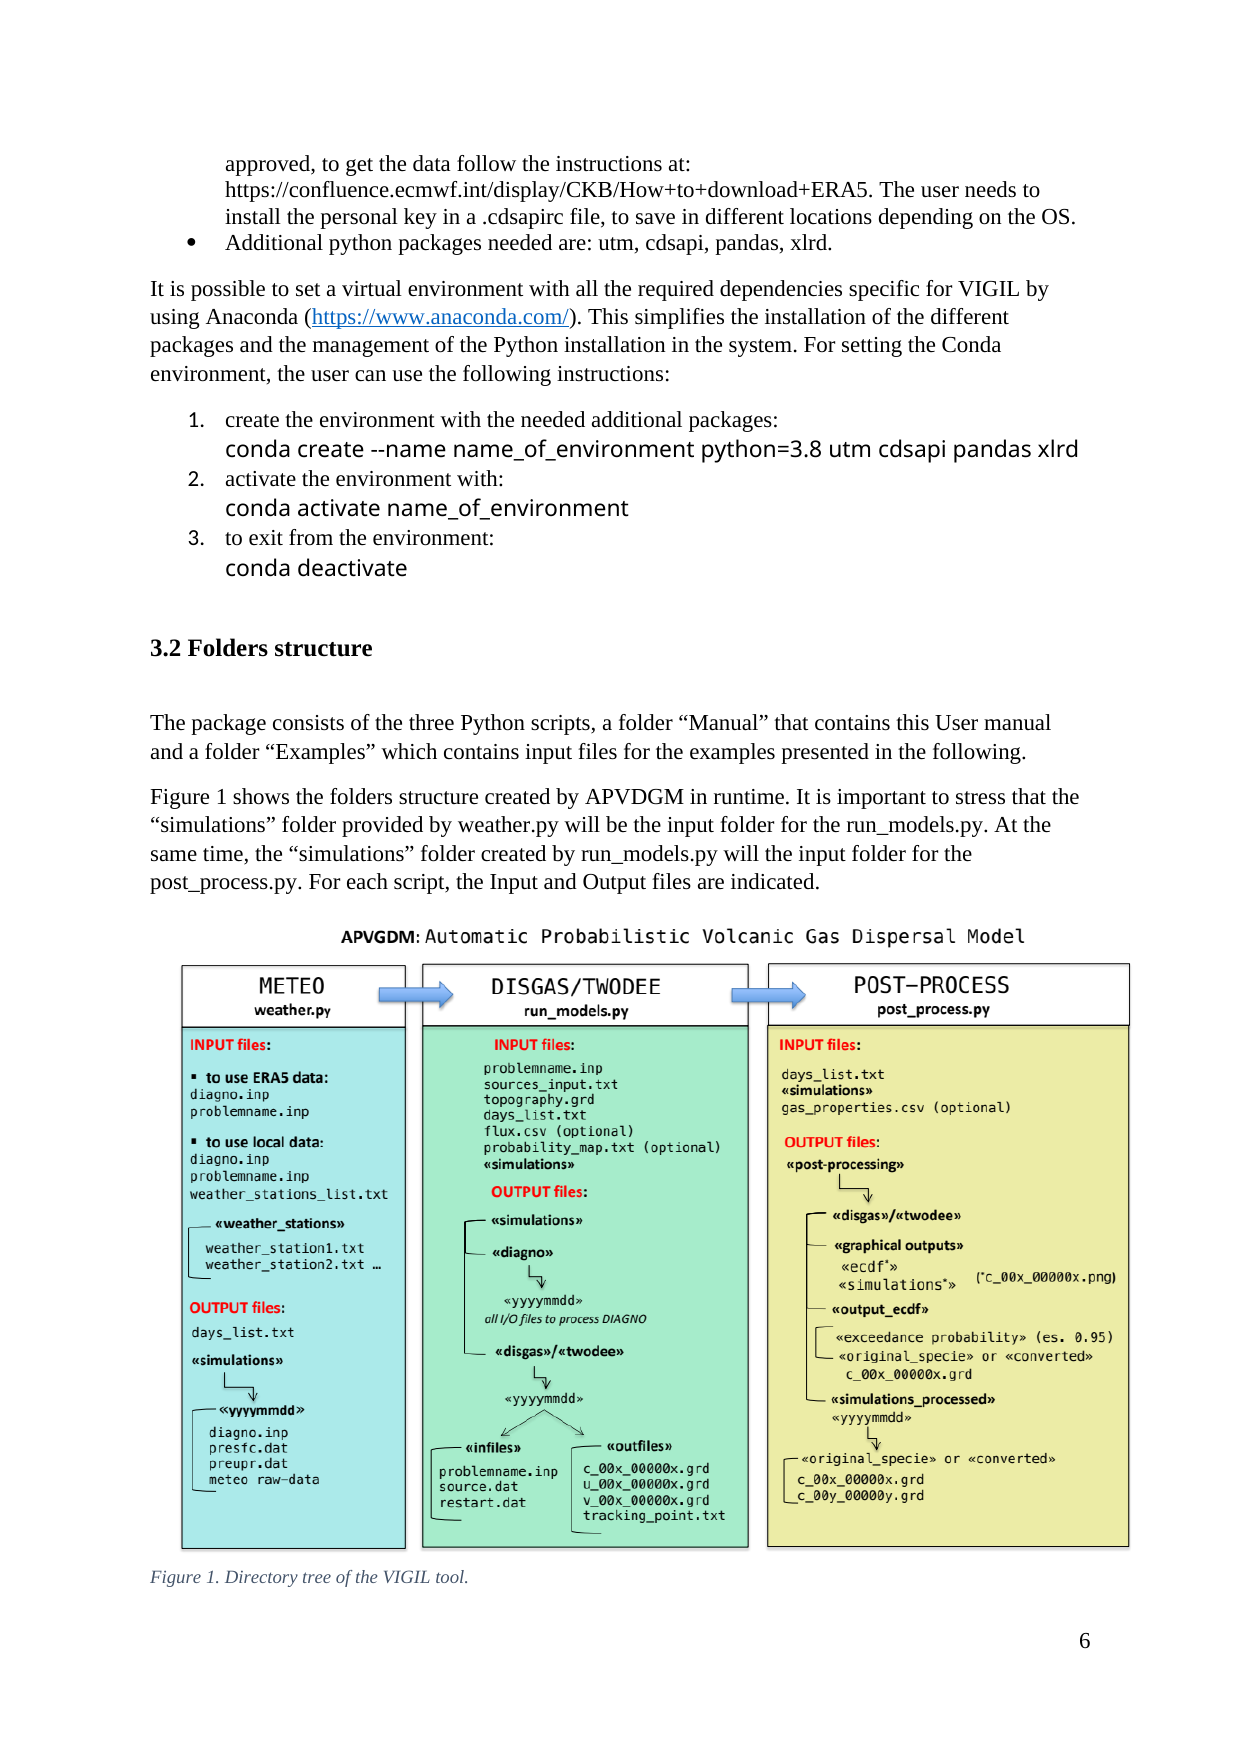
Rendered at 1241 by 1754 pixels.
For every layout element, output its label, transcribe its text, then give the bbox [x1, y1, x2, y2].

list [187, 150, 1090, 229]
list conda deactivate [225, 552, 1090, 583]
list Additional python packages needed are: utm, cdsapi, pandas, xlrd. [187, 229, 1090, 255]
list activate the environment with: [187, 464, 1090, 492]
text It is possible to set a virtual environment with all the required dependencies specific for VIGIL by using Anaconda (https://www.anaconda.com/). This simplifies the installation of the different packages and the management of the Python installation in the system. For setting the Conda environment, the user can use the following instructions: [150, 274, 1090, 386]
subtitle 3.2 Folders structure [150, 633, 1090, 662]
list create the environment with the needed additional packages: [187, 405, 1090, 433]
list conda activate name_of_environment [225, 492, 1090, 523]
text Figure 1 shows the folders structure created by APVDGM in runtime. It is important to stress that the “simulations” folder provided by weather.py will be the input folder for the run_models.py. At the same time, the “simulations” folder created by run_models.py will the input folder for the post_process.py. For each script, the Input and Output files are indicated. [150, 783, 1090, 894]
list conda create --name name_of_environment python=3.8 utm cdsapi pandas xlrd [225, 433, 1090, 464]
text Figure 1. Directory tree of the VIGIL tool. [150, 1566, 1090, 1587]
list to exit from the environment: [187, 523, 1090, 552]
text The package consists of the three Python scripts, a folder “Manual” that contains this User manual and a folder “Examples” which contains input files for the examples presented in the following. [150, 709, 1090, 764]
